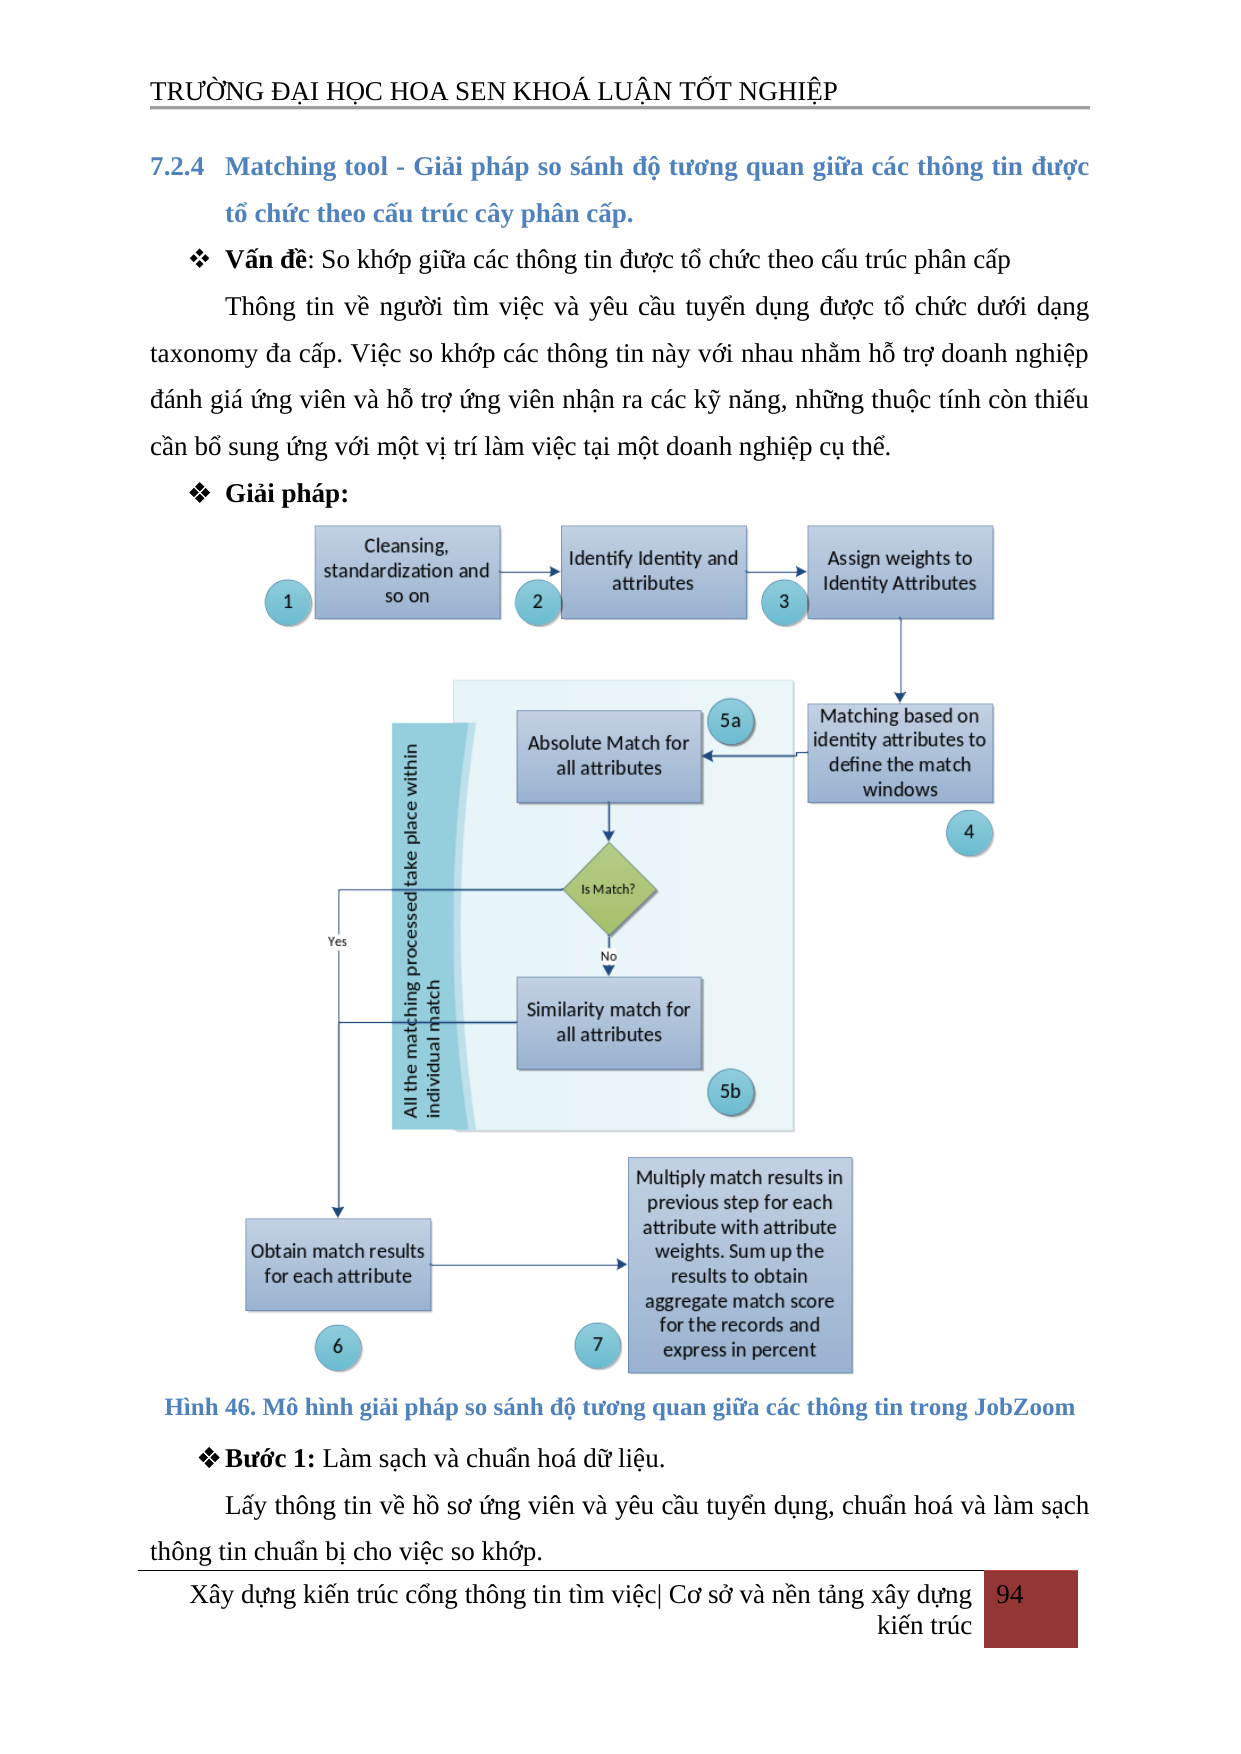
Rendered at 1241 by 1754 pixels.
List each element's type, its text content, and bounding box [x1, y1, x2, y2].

subtitle Matching tool - Giải pháp so sánh độ tương quan giữa các thông tin được tổ chức theo cấu trúc cây phân cấp. [150, 150, 1090, 228]
list Bước 1: Làm sạch và chuẩn hoá dữ liệu. [150, 1442, 1090, 1473]
list Vấn đề: So khớp giữa các thông tin được tổ chức theo cấu trúc phân cấp [187, 243, 1090, 274]
list Giải pháp: [187, 477, 1090, 508]
text Thông tin về người tìm việc và yêu cầu tuyển dụng được tổ chức dưới dạng taxonomy đa cấp. Việc so khớp các thông tin này với nhau nhằm hỗ trợ doanh nghiệp đánh giá ứng viên và hỗ trợ ứng viên nhận ra các kỹ năng, những thuộc tính còn thiếu cần bổ sung ứng với một vị trí làm việc tại một doanh nghiệp cụ thể. [150, 290, 1090, 461]
list Lấy thông tin về hồ sơ ứng viên và yêu cầu tuyển dụng, chuẩn hoá và làm sạch thông tin chuẩn bị cho việc so khớp. [150, 1489, 1090, 1567]
text Hình 46. Mô hình giải pháp so sánh độ tương quan giữa các thông tin trong JobZoom [150, 1392, 1090, 1421]
